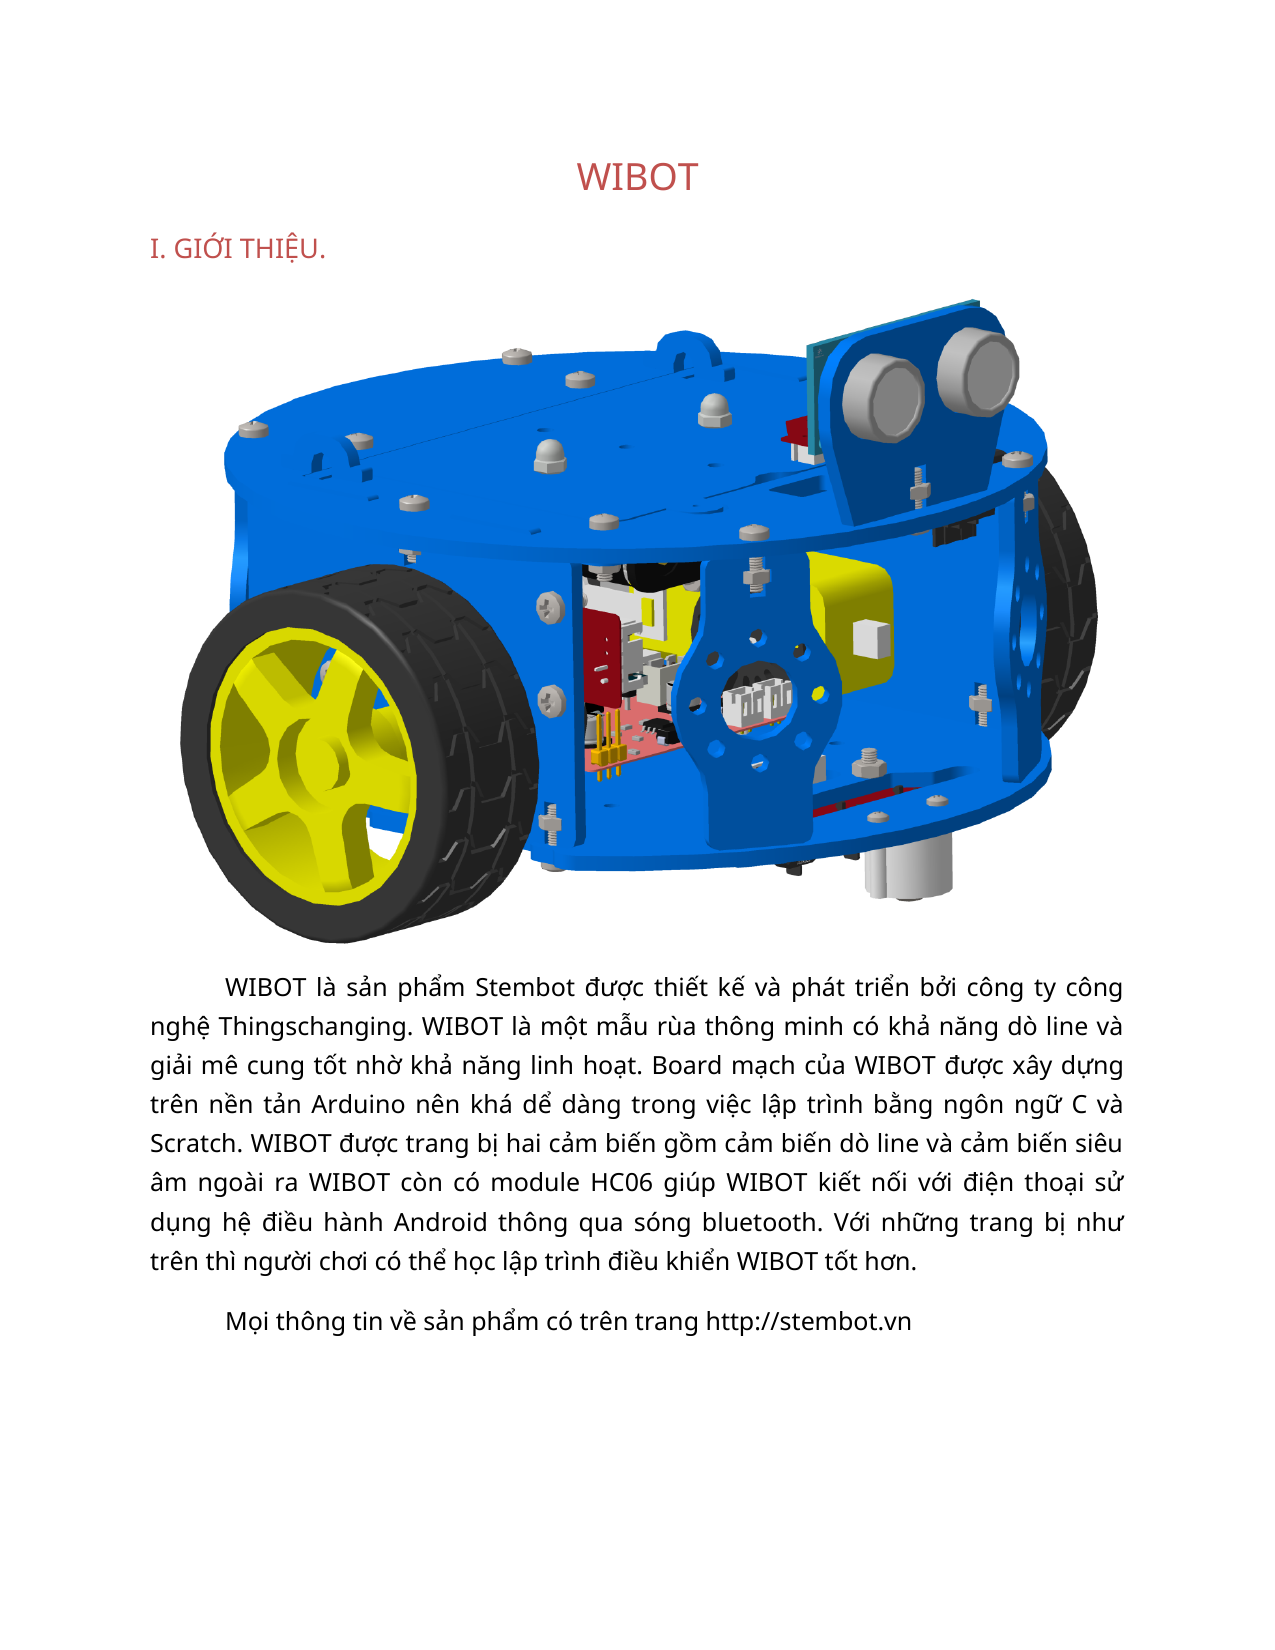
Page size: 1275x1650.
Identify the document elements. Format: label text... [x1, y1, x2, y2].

text Mọi thông tin về sản phẩm có trên trang http://stembot.vn [150, 1303, 1125, 1337]
picture [176, 292, 1099, 945]
text WIBOT là sản phẩm Stembot được thiết kế và phát triển bởi công ty công nghệ Thingschanging. WIBOT là một mẫu rùa thông minh có khả năng dò line và giải mê cung tốt nhờ khả năng linh hoạt. Board mạch của WIBOT được xây dựng trên nền tản Arduino nên khá dể dàng trong việc lập trình bằng ngôn ngữ C và Scratch. WIBOT được trang bị hai cảm biến gồm cảm biến dò line và cảm biến siêu âm ngoài ra WIBOT còn có module HC06 giúp WIBOT kiết nối với điện thoại sử dụng hệ điều hành Android thông qua sóng bluetooth. Với những trang bị như trên thì người chơi có thể học lập trình điều khiển WIBOT tốt hơn. [150, 969, 1125, 1277]
text WIBOT [150, 150, 1125, 201]
text I. GIỚI THIỆU. [150, 229, 1125, 266]
